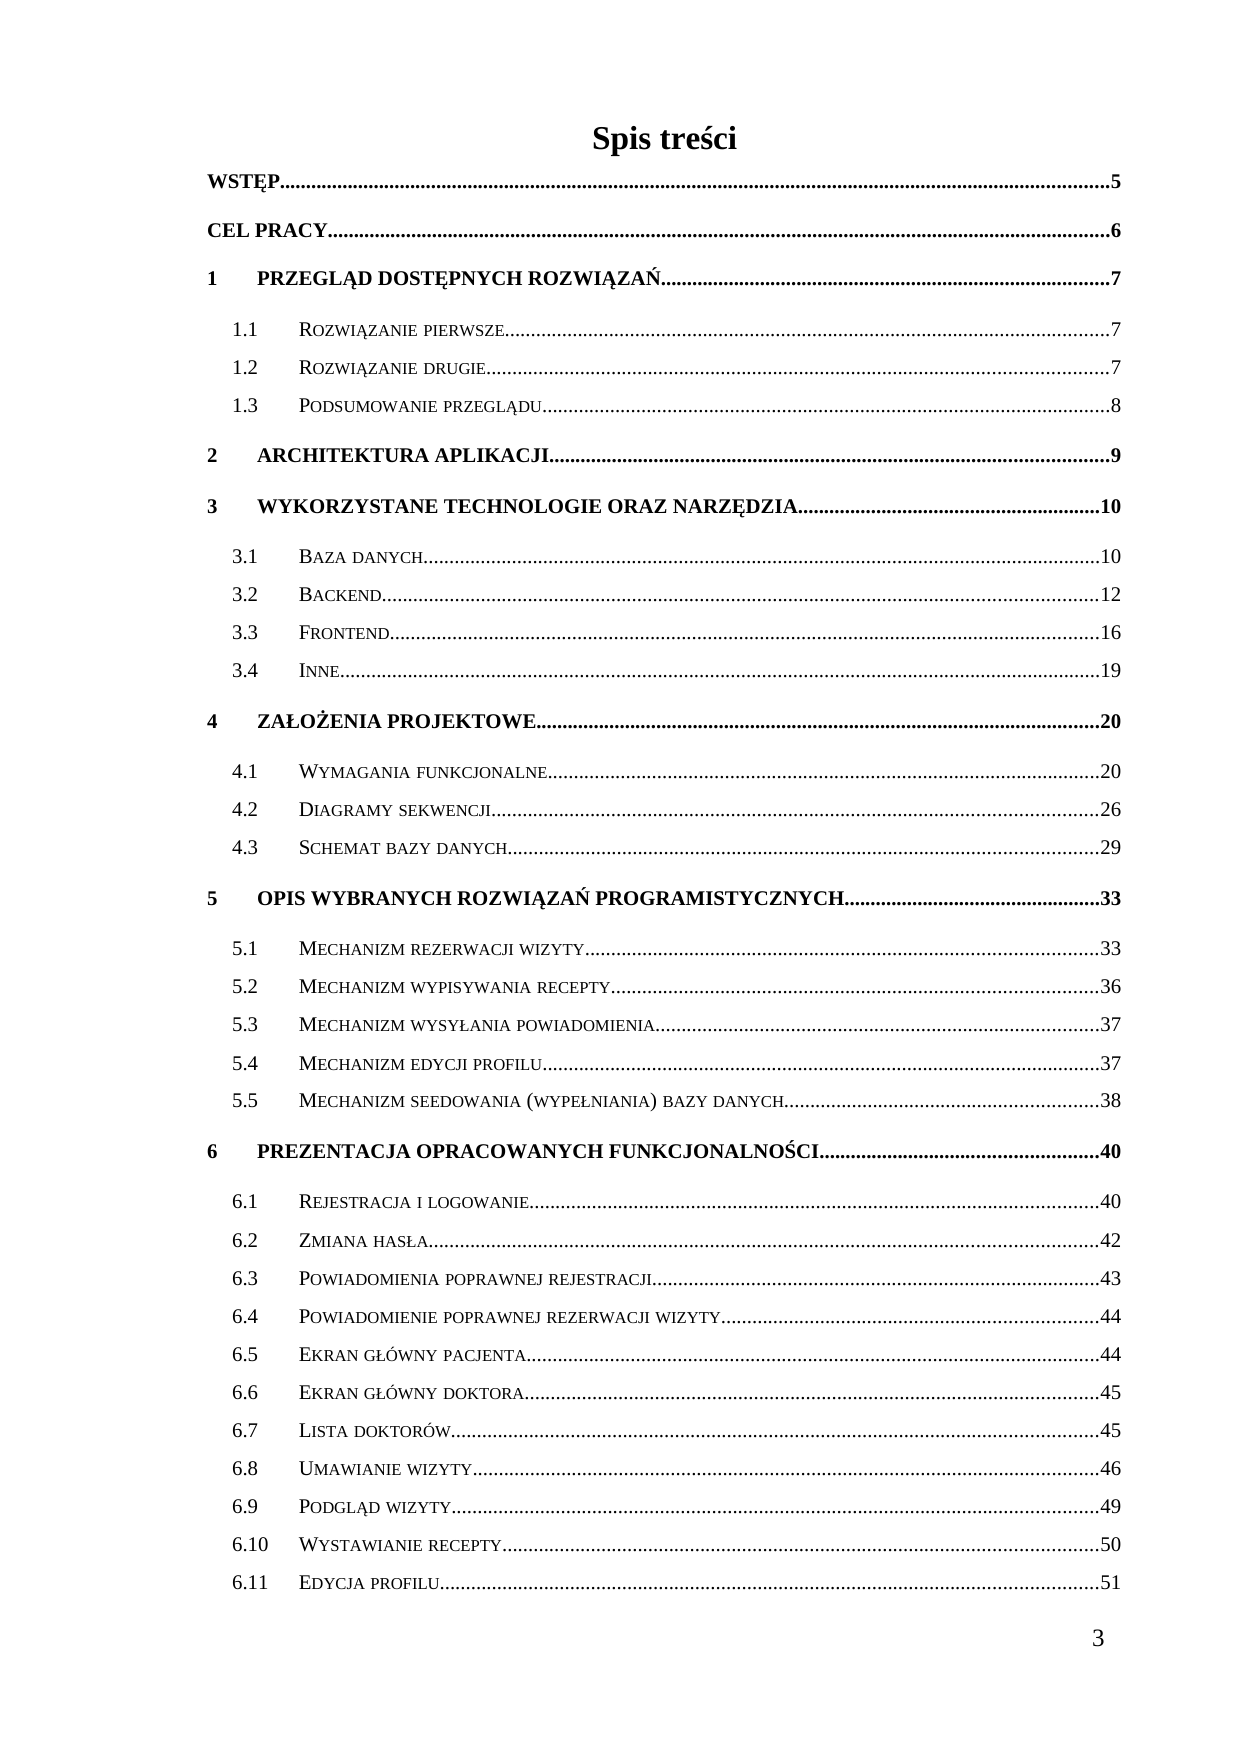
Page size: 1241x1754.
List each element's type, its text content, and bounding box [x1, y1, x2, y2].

text 1.1 Rozwiązanie pierwsze 7 [232, 317, 1122, 341]
text 6.1 Rejestracja i logowanie 40 [232, 1189, 1122, 1213]
text 3 Wykorzystane technologie oraz narzędzia 10 [207, 494, 1122, 518]
text 3.4 Inne 19 [232, 658, 1122, 682]
text 3.2 Backend 12 [232, 582, 1122, 606]
text 3.3 Frontend 16 [232, 620, 1122, 644]
text 4.1 Wymagania funkcjonalne 20 [232, 759, 1122, 783]
text 6.3 Powiadomienia poprawnej rejestracji 43 [232, 1266, 1122, 1289]
text Spis treści [207, 118, 1122, 156]
text 5.3 Mechanizm wysyłania powiadomienia 37 [232, 1012, 1122, 1036]
text Cel pracy 6 [207, 217, 1122, 242]
text 4.2 Diagramy sekwencji 26 [232, 797, 1122, 821]
text 6.9 Podgląd wizyty 49 [232, 1494, 1122, 1518]
text 5.2 Mechanizm wypisywania recepty 36 [232, 974, 1122, 998]
text 6.5 Ekran główny pacjenta 44 [232, 1342, 1122, 1366]
text 6.7 Lista doktorów 45 [232, 1418, 1122, 1442]
text 6 Prezentacja opracowanych funkcjonalności 40 [207, 1139, 1122, 1163]
text 6.6 Ekran główny doktora 45 [232, 1379, 1122, 1404]
text 5.5 Mechanizm seedowania (wypełniania) bazy danych 38 [232, 1088, 1122, 1112]
text 4 Założenia projektowe 20 [207, 709, 1122, 733]
text Wstęp 5 [207, 169, 1122, 193]
text 1.3 Podsumowanie przeglądu 8 [232, 393, 1122, 417]
text 5 Opis wybranych rozwiązań programistycznych 33 [207, 886, 1122, 910]
text 6.4 Powiadomienie poprawnej rezerwacji wizyty 44 [232, 1303, 1122, 1328]
text 4.3 Schemat bazy danych 29 [232, 835, 1122, 859]
text 3.1 Baza danych 10 [232, 544, 1122, 568]
text 2 Architektura aplikacji 9 [207, 443, 1122, 467]
text 6.8 Umawianie wizyty 46 [232, 1456, 1122, 1480]
text 1 Przegląd dostępnych rozwiązań 7 [207, 266, 1122, 290]
text 6.11 Edycja profilu 51 [232, 1570, 1122, 1594]
text 6.2 Zmiana hasła 42 [232, 1227, 1122, 1252]
text 5.4 Mechanizm edycji profilu 37 [232, 1050, 1122, 1074]
text 6.10 Wystawianie recepty 50 [232, 1532, 1122, 1556]
text 5.1 Mechanizm rezerwacji wizyty 33 [232, 936, 1122, 960]
text 1.2 Rozwiązanie drugie 7 [232, 354, 1122, 379]
